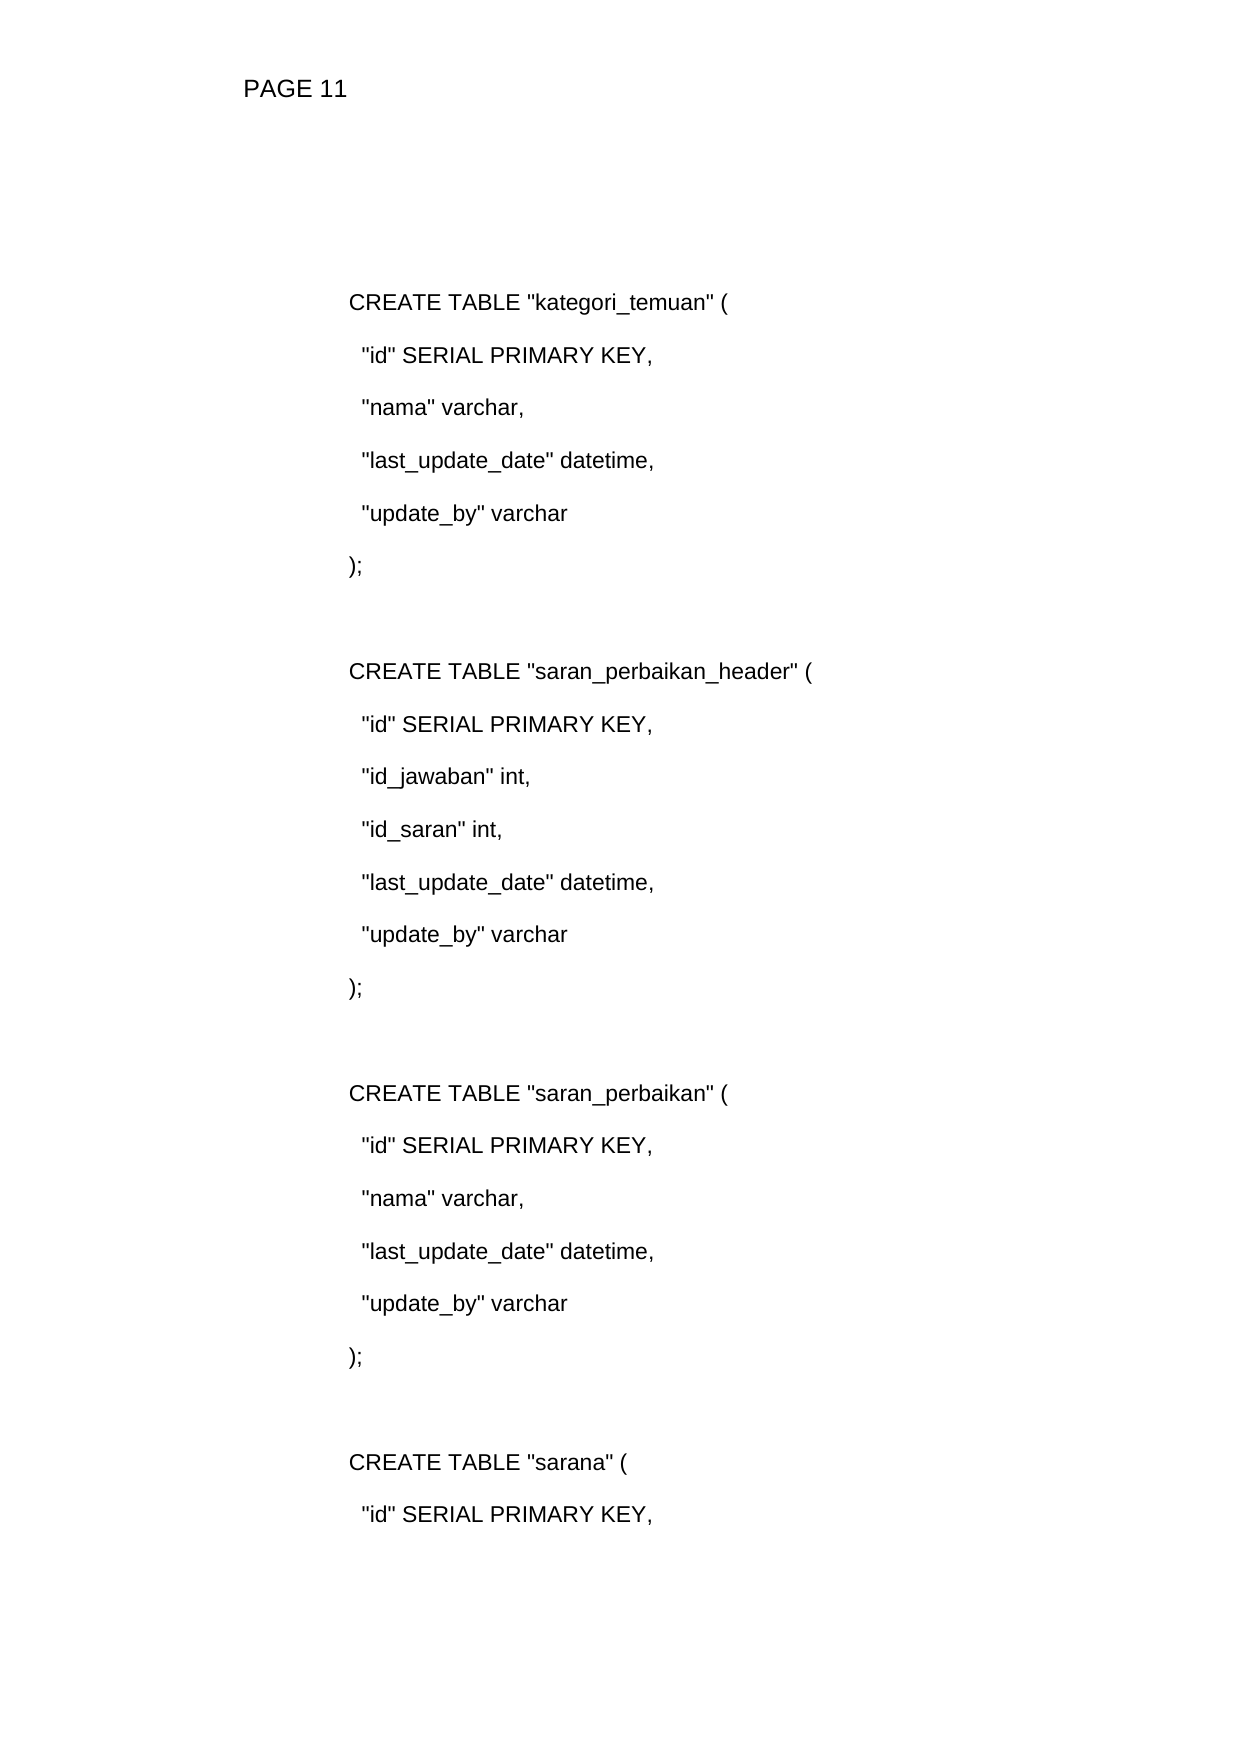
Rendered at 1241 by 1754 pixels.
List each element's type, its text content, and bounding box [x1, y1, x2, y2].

title "id" SERIAL PRIMARY KEY, [349, 711, 1063, 737]
title "nama" varchar, [349, 1185, 1063, 1211]
title "id" SERIAL PRIMARY KEY, [349, 342, 1063, 368]
title ); [349, 552, 1063, 579]
title "nama" varchar, [349, 394, 1063, 421]
title "last_update_date" datetime, [349, 1238, 1063, 1264]
title CREATE TABLE "saran_perbaikan" ( [349, 1079, 1063, 1106]
title ); [349, 974, 1063, 1001]
title "update_by" varchar [349, 921, 1063, 948]
title ); [349, 1343, 1063, 1369]
title "id" SERIAL PRIMARY KEY, [349, 1501, 1063, 1528]
title "last_update_date" datetime, [349, 869, 1063, 895]
title CREATE TABLE "saran_perbaikan_header" ( [349, 658, 1063, 684]
title "update_by" varchar [349, 500, 1063, 526]
title "id" SERIAL PRIMARY KEY, [349, 1132, 1063, 1159]
title "id_jawaban" int, [349, 763, 1063, 790]
title "id_saran" int, [349, 816, 1063, 842]
title CREATE TABLE "sarana" ( [349, 1448, 1063, 1475]
title "update_by" varchar [349, 1290, 1063, 1317]
title "last_update_date" datetime, [349, 447, 1063, 473]
title CREATE TABLE "kategori_temuan" ( [349, 289, 1063, 315]
